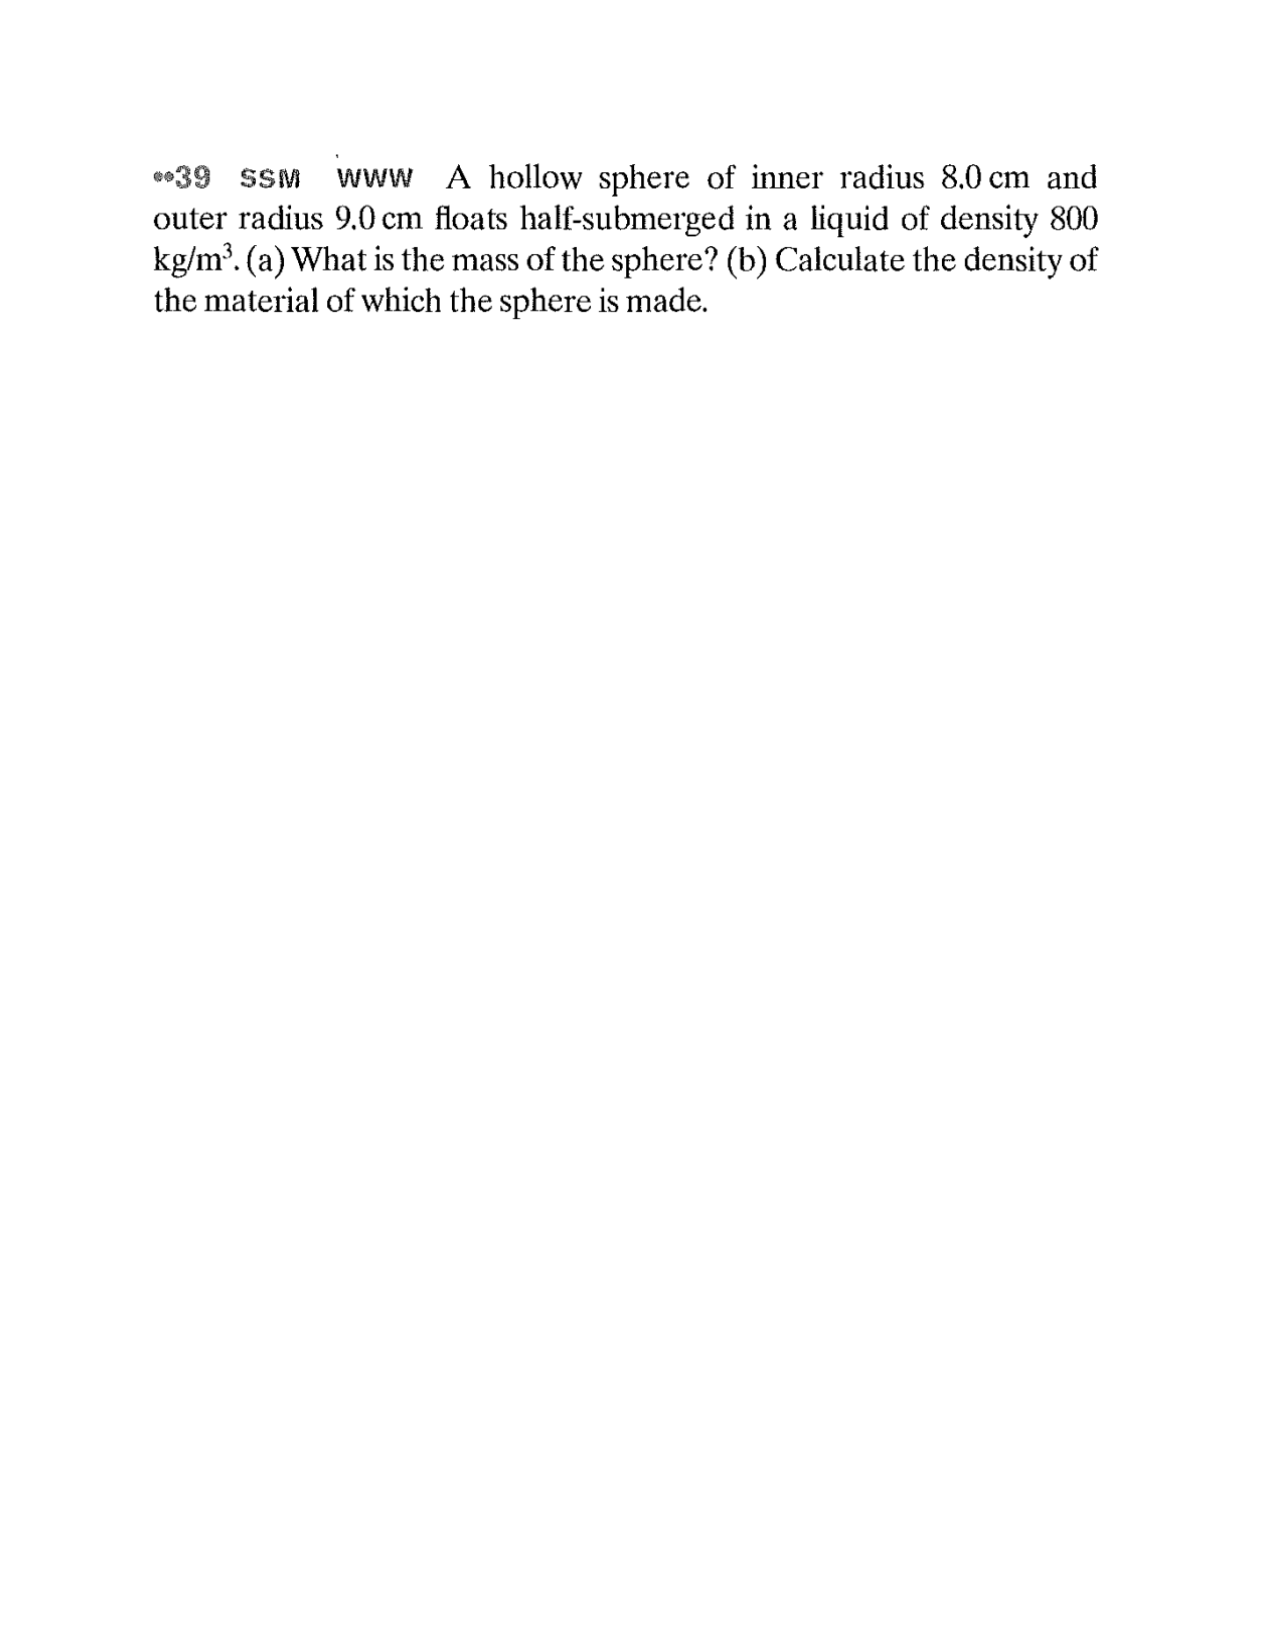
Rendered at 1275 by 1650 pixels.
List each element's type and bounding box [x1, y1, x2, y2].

picture [135, 150, 1110, 325]
